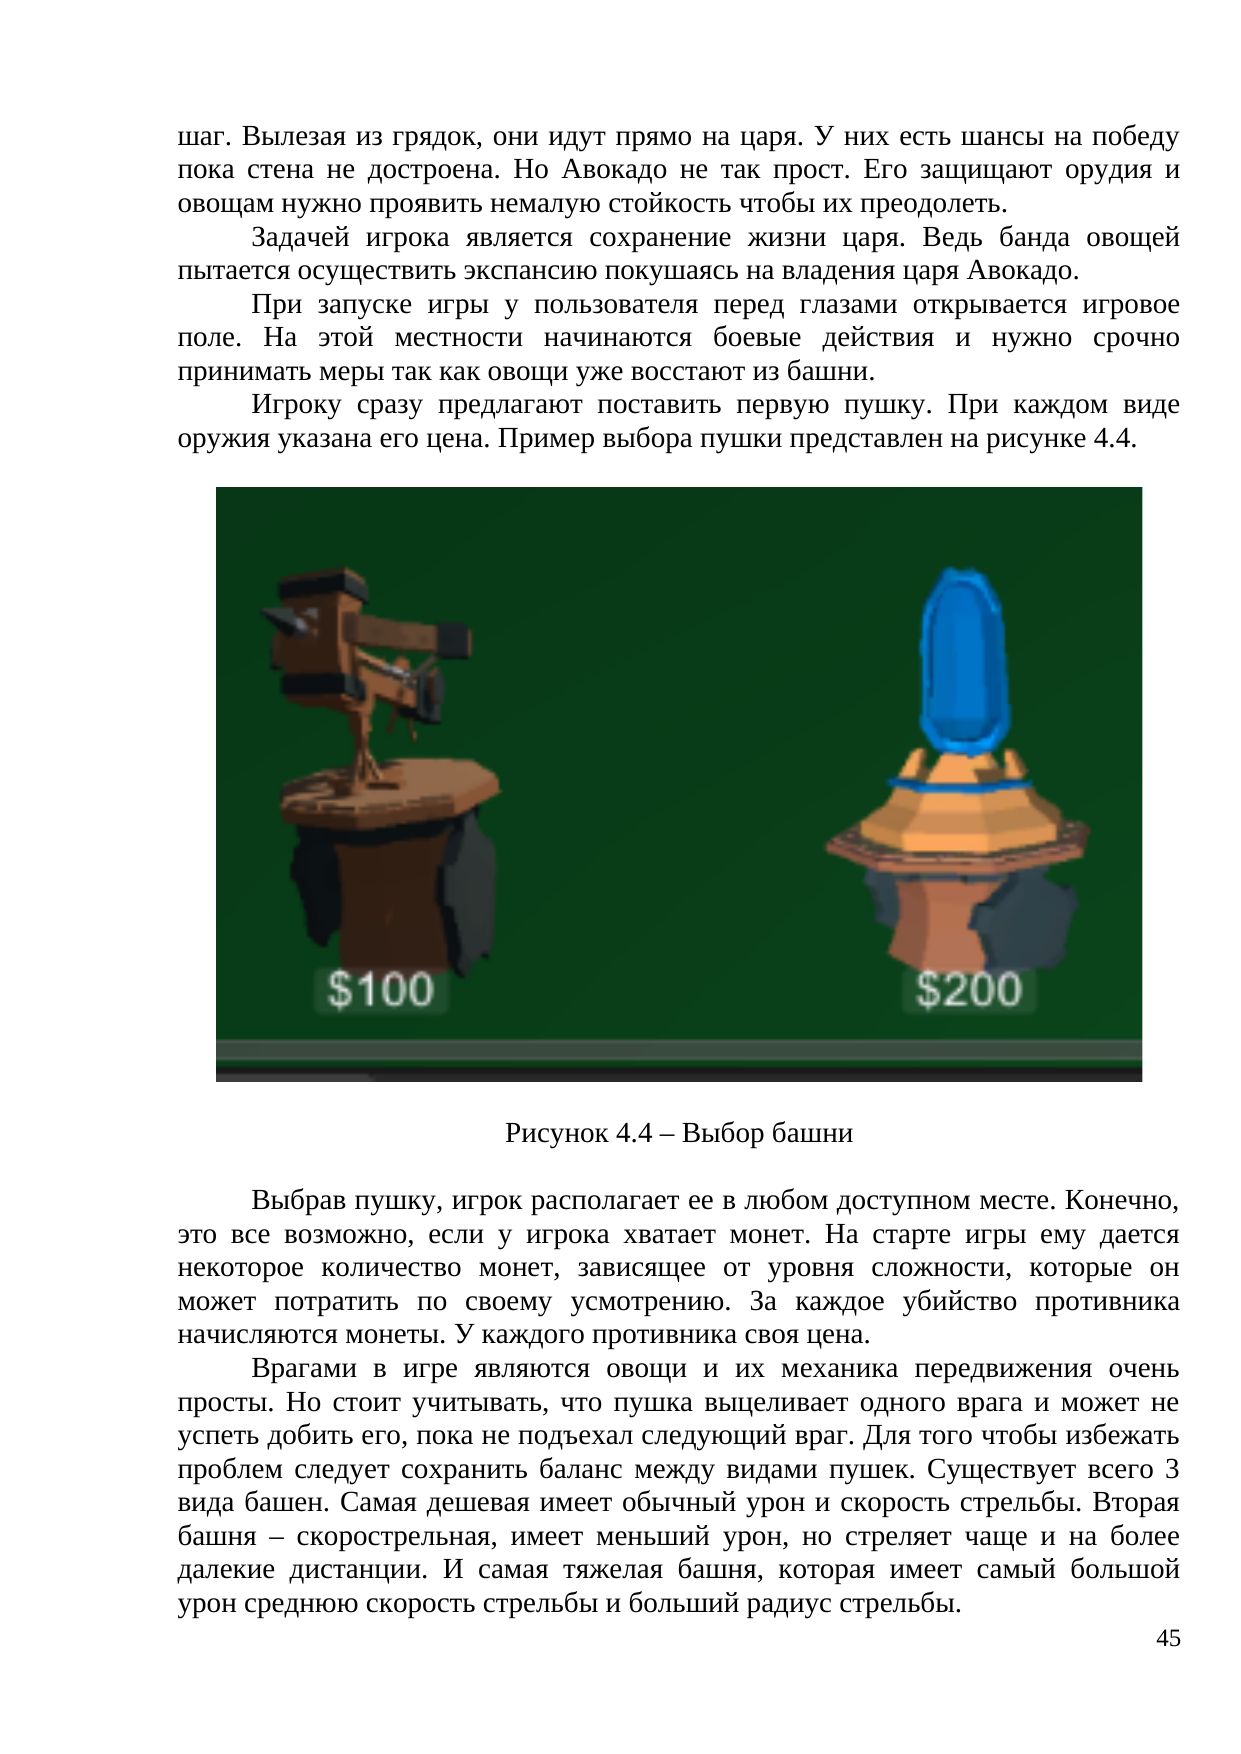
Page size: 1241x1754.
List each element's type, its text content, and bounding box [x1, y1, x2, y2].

picture [216, 487, 1143, 1082]
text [177, 118, 1181, 219]
text Врагами в игре являются овощи и их механика передвижения очень просты. Но стоит учитывать, что пушка выцеливает одного врага и может не успеть добить его, пока не подъехал следующий враг. Для того чтобы избежать проблем следует сохранить баланс между видами пушек. Существует всего 3 вида башен. Самая дешевая имеет обычный урон и скорость стрельбы. Вторая башня – скорострельная, имеет меньший урон, но стреляет чаще и на более далекие дистанции. И самая тяжелая башня, которая имеет самый большой урон среднюю скорость стрельбы и больший радиус стрельбы. [177, 1350, 1181, 1618]
text Задачей игрока является сохранение жизни царя. Ведь банда овощей пытается осуществить экспансию покушаясь на владения царя Авокадо. [177, 219, 1181, 286]
text Игроку сразу предлагают поставить первую пушку. При каждом виде оружия указана его цена. Пример выбора пушки представлен на рисунке 4.4. [177, 386, 1181, 453]
list Рисунок 4.4 – Выбор башни [177, 1115, 1181, 1149]
text При запуске игры у пользователя перед глазами открывается игровое поле. На этой местности начинаются боевые действия и нужно срочно принимать меры так как овощи уже восстают из башни. [177, 286, 1181, 386]
text Выбрав пушку, игрок располагает ее в любом доступном месте. Конечно, это все возможно, если у игрока хватает монет. На старте игры ему дается некоторое количество монет, зависящее от уровня сложности, которые он может потратить по своему усмотрению. За каждое убийство противника начисляются монеты. У каждого противника своя цена. [177, 1182, 1181, 1350]
